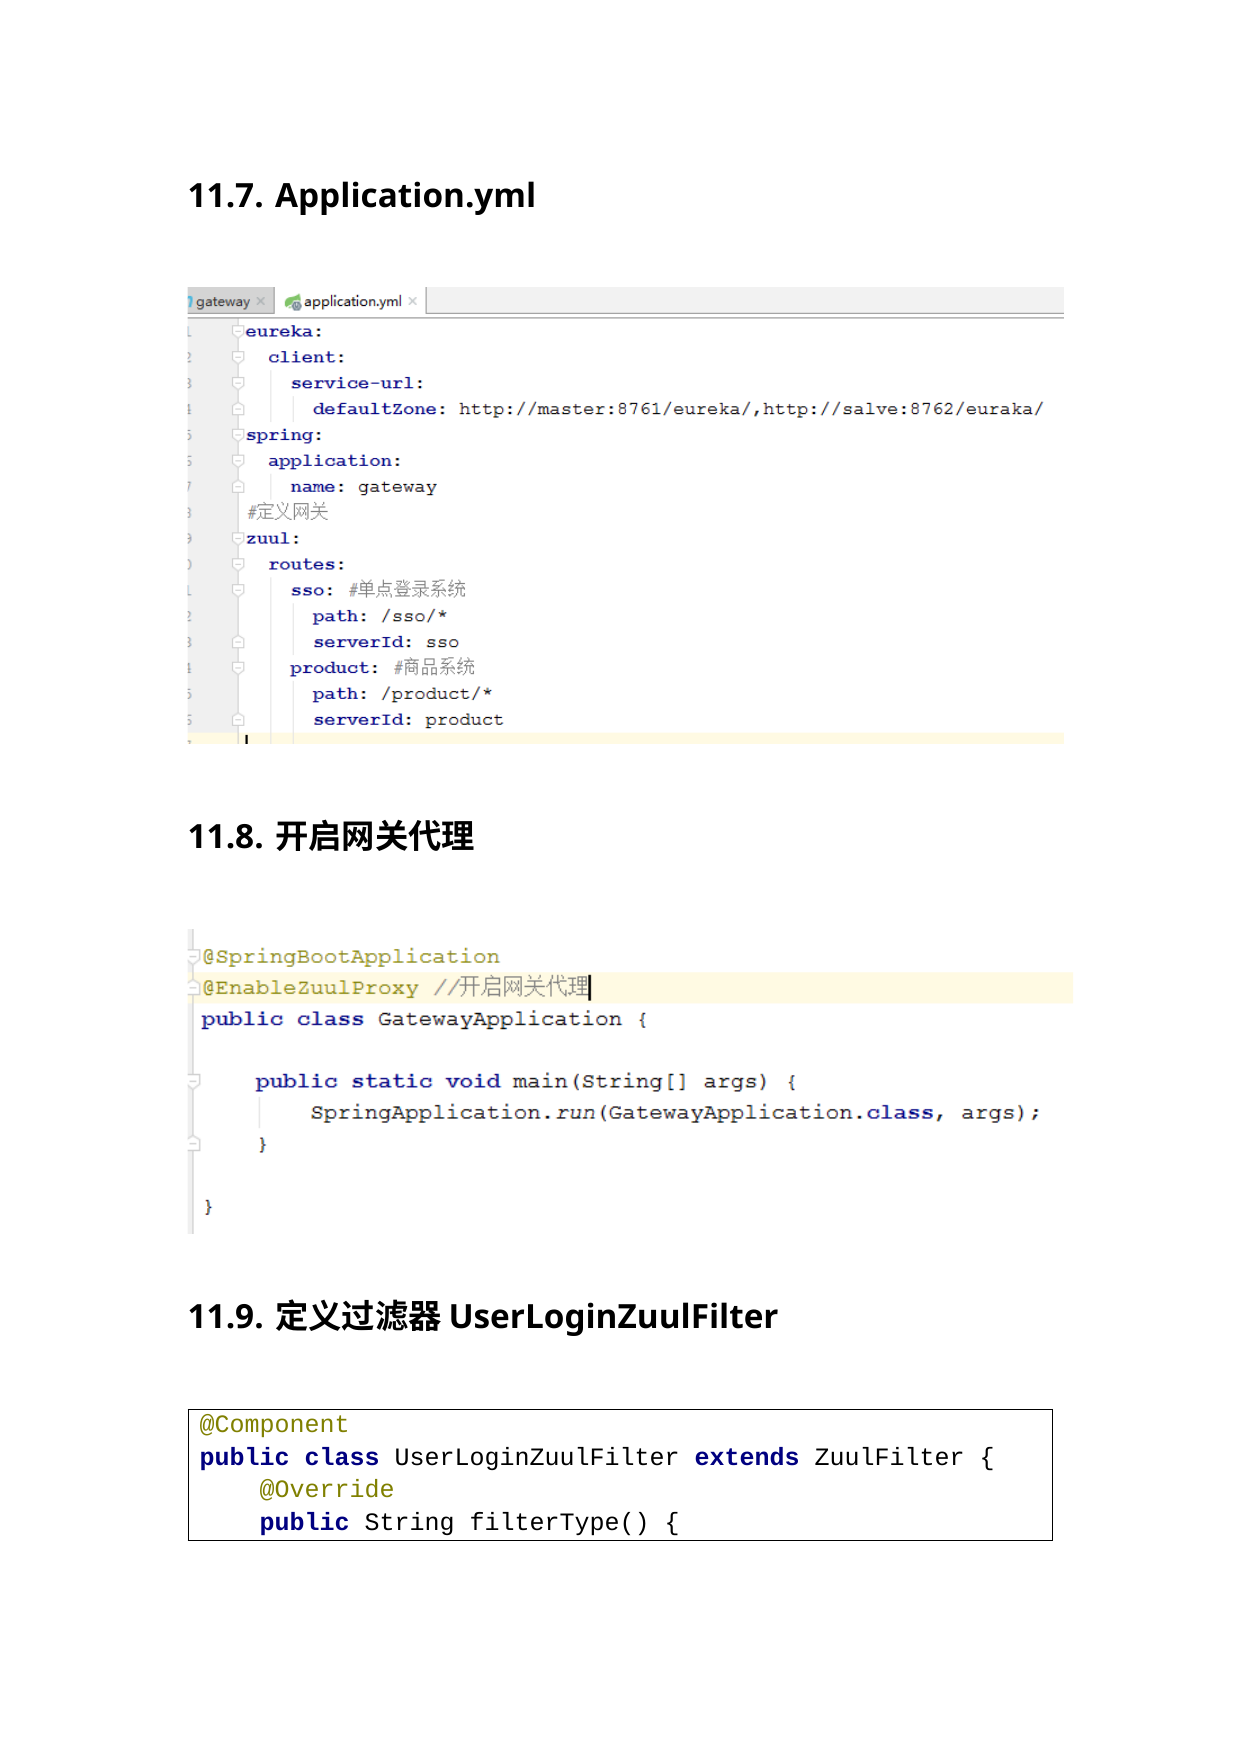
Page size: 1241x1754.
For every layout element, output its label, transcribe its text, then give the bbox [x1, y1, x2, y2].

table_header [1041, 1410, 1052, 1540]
subtitle 开启网关代理 [187, 802, 1053, 867]
subtitle Application.yml [187, 162, 1053, 227]
subtitle 定义过滤器UserLoginZuulFilter [187, 1281, 1053, 1346]
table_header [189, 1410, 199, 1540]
picture [187, 929, 1074, 1234]
picture [187, 287, 1064, 744]
